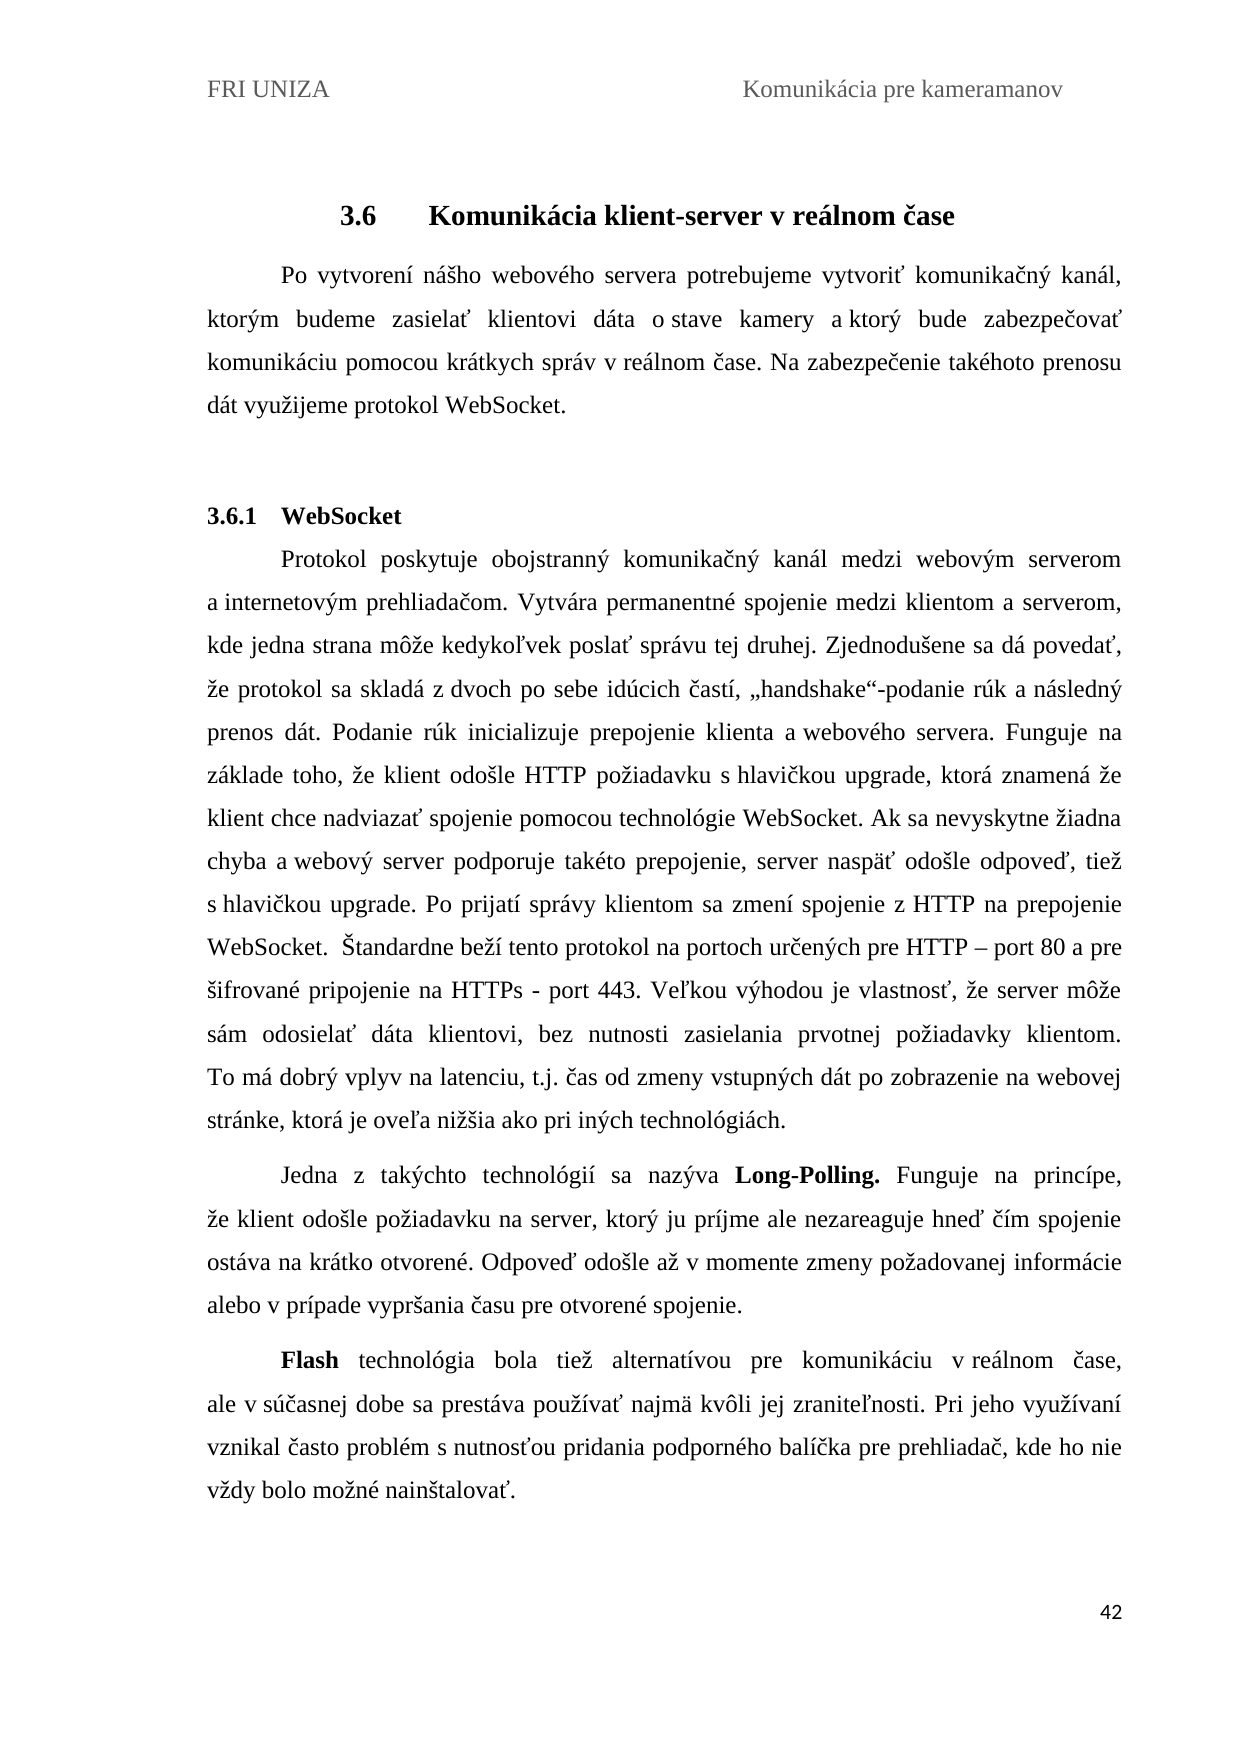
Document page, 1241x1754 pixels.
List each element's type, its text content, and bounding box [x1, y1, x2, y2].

subtitle Komunikácia klient-server v reálnom čase [266, 198, 1122, 231]
subtitle WebSocket [207, 501, 1122, 530]
text Protokol poskytuje obojstranný komunikačný kanál medzi webovým serverom a internetovým prehliadačom. Vytvára permanentné spojenie medzi klientom a serverom, kde jedna strana môže kedykoľvek poslať správu tej druhej. Zjednodušene sa dá povedať, že protokol sa skladá z dvoch po sebe idúcich častí, „handshake“-podanie rúk a následný prenos dát. Podanie rúk inicializuje prepojenie klienta a webového servera. Funguje na základe toho, že klient odošle HTTP požiadavku s hlavičkou upgrade, ktorá znamená že klient chce nadviazať spojenie pomocou technológie WebSocket. Ak sa nevyskytne žiadna chyba a webový server podporuje takéto prepojenie, server naspäť odošle odpoveď, tiež s hlavičkou upgrade. Po prijatí správy klientom sa zmení spojenie z HTTP na prepojenie WebSocket. Štandardne beží tento protokol na portoch určených pre HTTP – port 80 a pre šifrované pripojenie na HTTPs - port 443. Veľkou výhodou je vlastnosť, že server môže sám odosielať dáta klientovi, bez nutnosti zasielania prvotnej požiadavky klientom. To má dobrý vplyv na latenciu, t.j. čas od zmeny vstupných dát po zobrazenie na webovej stránke, ktorá je oveľa nižšia ako pri iných technológiách. [207, 544, 1122, 1134]
text Po vytvorení nášho webového servera potrebujeme vytvoriť komunikačný kanál, ktorým budeme zasielať klientovi dáta o stave kamery a ktorý bude zabezpečovať komunikáciu pomocou krátkych správ v reálnom čase. Na zabezpečenie takéhoto prenosu dát využijeme protokol WebSocket. [207, 261, 1122, 419]
text Jedna z takýchto technológií sa nazýva Long-Polling. Funguje na princípe, že klient odošle požiadavku na server, ktorý ju príjme ale nezareaguje hneď čím spojenie ostáva na krátko otvorené. Odpoveď odošle až v momente zmeny požadovanej informácie alebo v prípade vypršania času pre otvorené spojenie. [207, 1161, 1122, 1319]
text Flash technológia bola tiež alternatívou pre komunikáciu v reálnom čase, ale v súčasnej dobe sa prestáva používať najmä kvôli jej zraniteľnosti. Pri jeho využívaní vznikal často problém s nutnosťou pridania podporného balíčka pre prehliadač, kde ho nie vždy bolo možné nainštalovať. [207, 1346, 1122, 1504]
